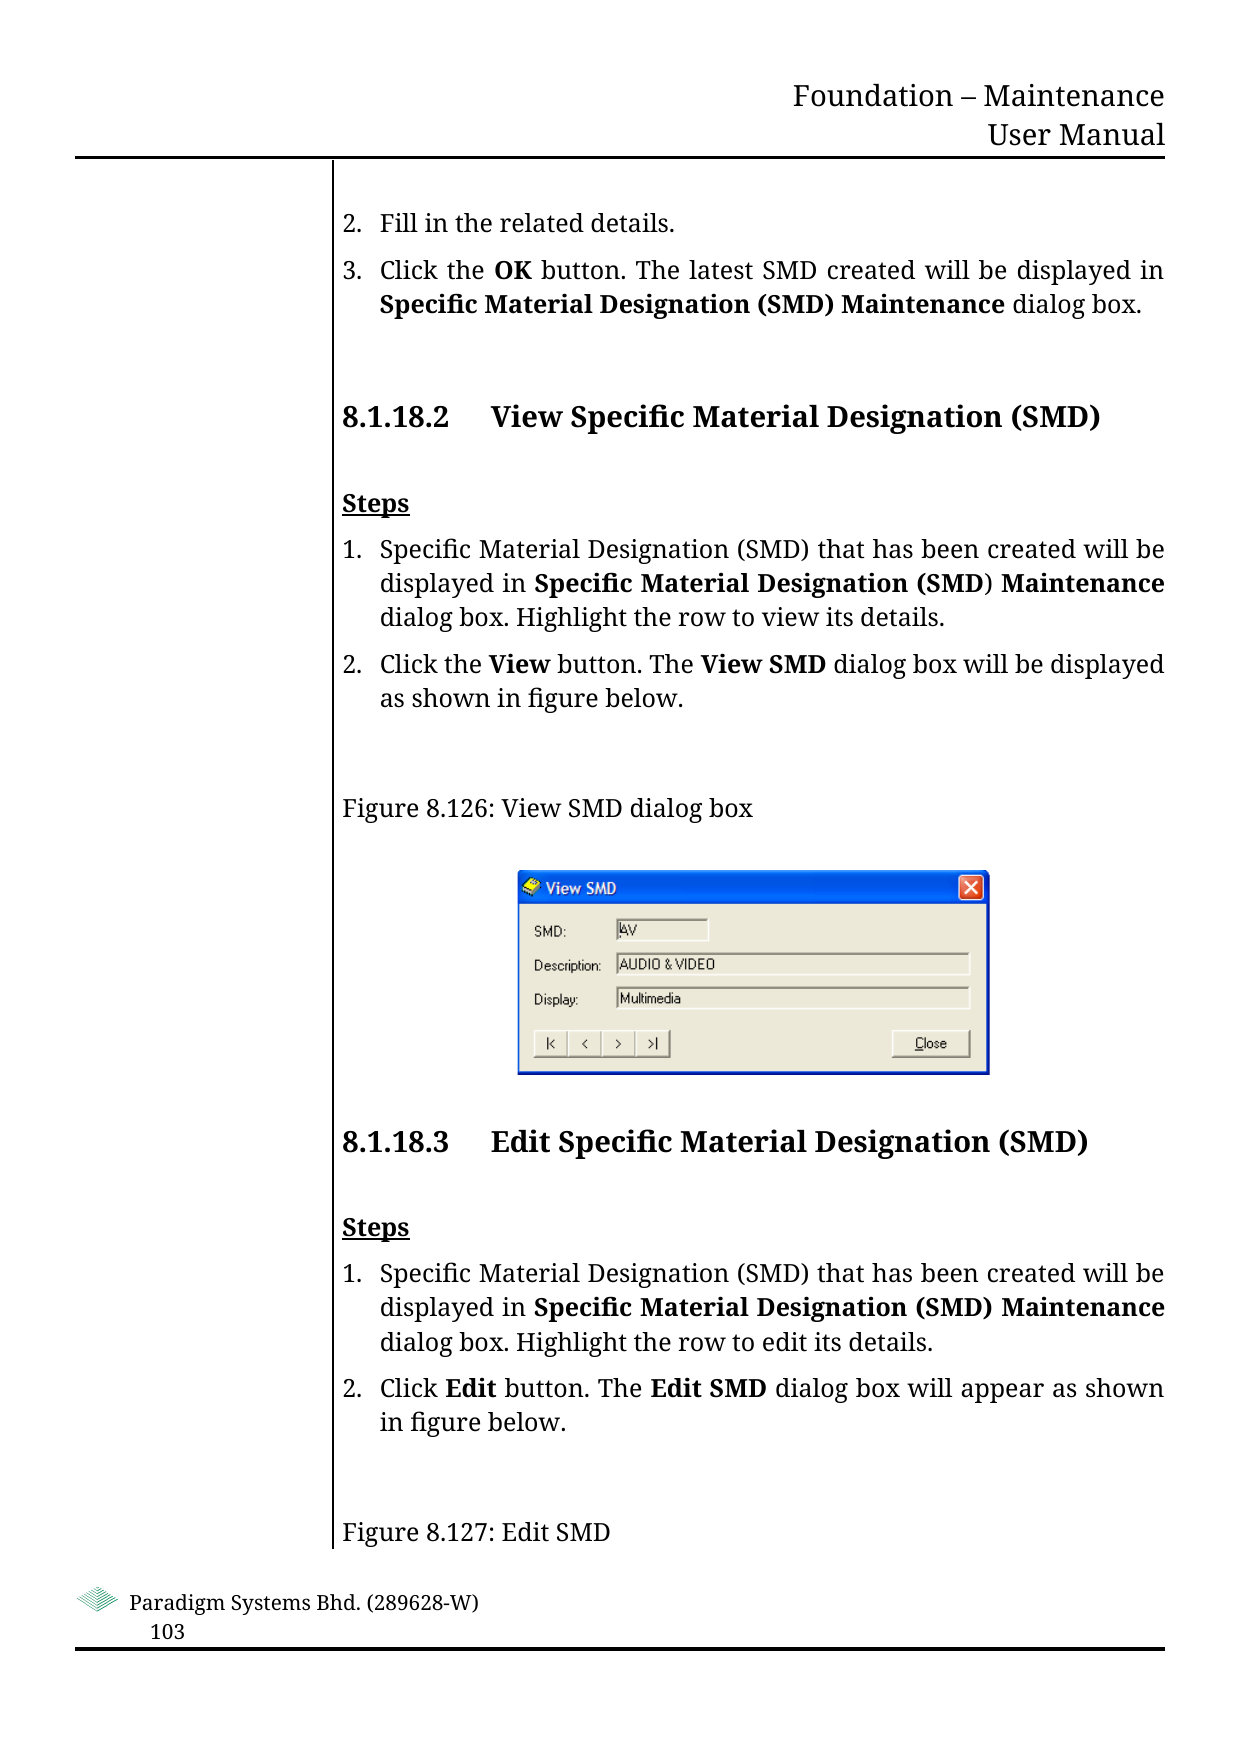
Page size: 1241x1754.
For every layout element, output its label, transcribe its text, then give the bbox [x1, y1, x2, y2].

list Specific Material Designation (SMD) that has been created will be displayed in Specific Material Designation (SMD) Maintenance dialog box. Highlight the row to view its details. [334, 532, 1165, 634]
subtitle View Specific Material Designation (SMD) [334, 397, 1165, 436]
picture [75, 1587, 119, 1612]
list Fill in the related details. [334, 206, 1165, 240]
text Figure 8.126: View SMD dialog box [334, 790, 1165, 824]
text Figure 8.127: Edit SMD [334, 1514, 1165, 1549]
list Click the OK button. The latest SMD created will be displayed in Specific Material Designation (SMD) Maintenance dialog box. [334, 253, 1165, 321]
picture [517, 870, 990, 1075]
subtitle Edit Specific Material Designation (SMD) [334, 1121, 1165, 1161]
list Specific Material Designation (SMD) that has been created will be displayed in Specific Material Designation (SMD) Maintenance dialog box. Highlight the row to edit its details. [334, 1256, 1165, 1358]
text Steps [334, 485, 1165, 519]
list Click the View button. The View SMD dialog box will be displayed as shown in figure below. [334, 646, 1165, 714]
text Steps [334, 1209, 1165, 1243]
list Click Edit button. The Edit SMD dialog box will appear as shown in figure below. [334, 1371, 1165, 1439]
